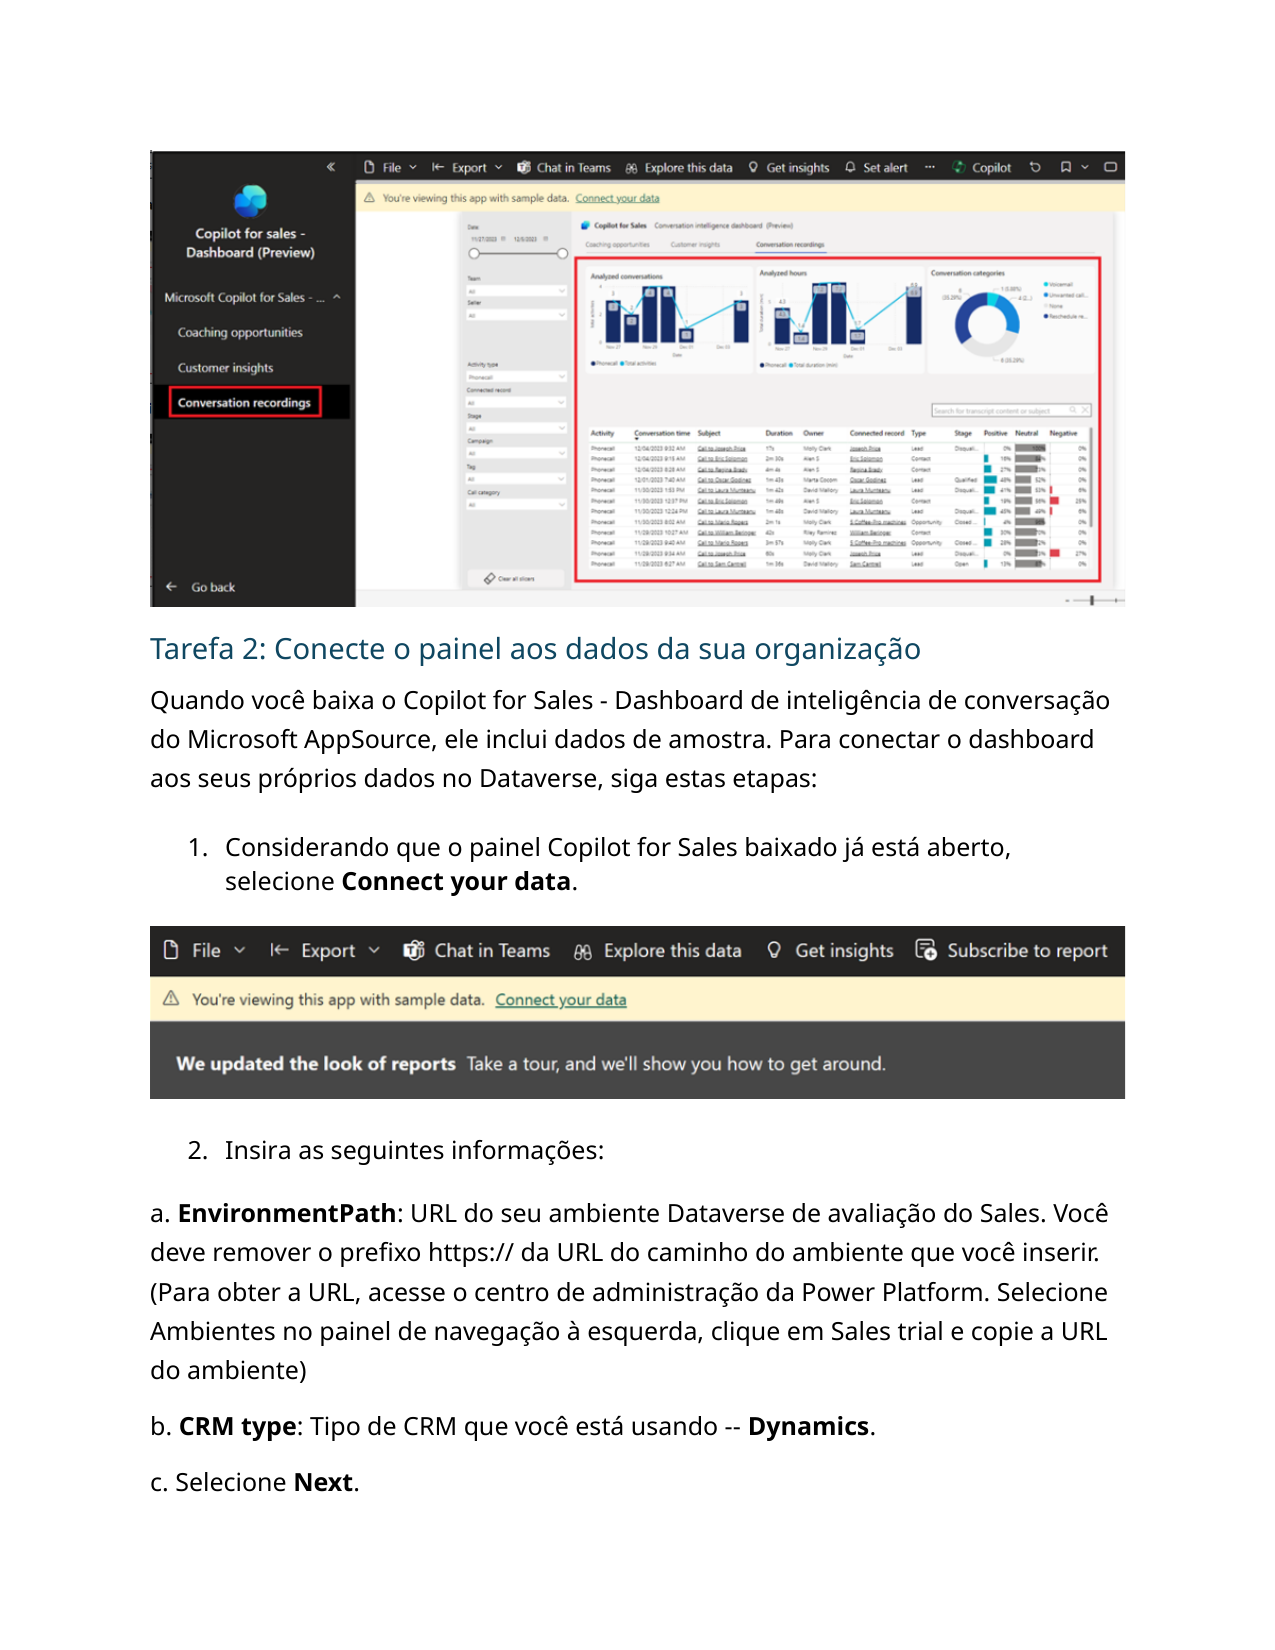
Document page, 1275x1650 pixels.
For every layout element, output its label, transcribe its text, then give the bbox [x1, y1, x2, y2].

subtitle Tarefa 2: Conecte o painel aos dados da sua organização [150, 628, 1125, 668]
text c. Selecione Next. [150, 1464, 1125, 1498]
text a. EnvironmentPath: URL do seu ambiente Dataverse de avaliação do Sales. Você deve remover o prefixo https:// da URL do caminho do ambiente que você inserir. (Para obter a URL, acesse o centro de administração da Power Platform. Selecione Ambientes no painel de navegação à esquerda, clique em Sales trial e copie a URL do ambiente) [150, 1196, 1125, 1387]
list Considerando que o painel Copilot for Sales baixado já está aberto, selecione Connect your data. [187, 829, 1125, 897]
text Quando você baixa o Copilot for Sales - Dashboard de inteligência de conversação do Microsoft AppSource, ele inclui dados de amostra. Para conectar o dashboard aos seus próprios dados no Dataverse, siga estas etapas: [150, 682, 1125, 795]
picture [150, 150, 1125, 607]
picture [150, 926, 1125, 1099]
list Insira as seguintes informações: [187, 1133, 1125, 1167]
text b. CRM type: Tipo de CRM que você está usando -- Dynamics. [150, 1408, 1125, 1442]
